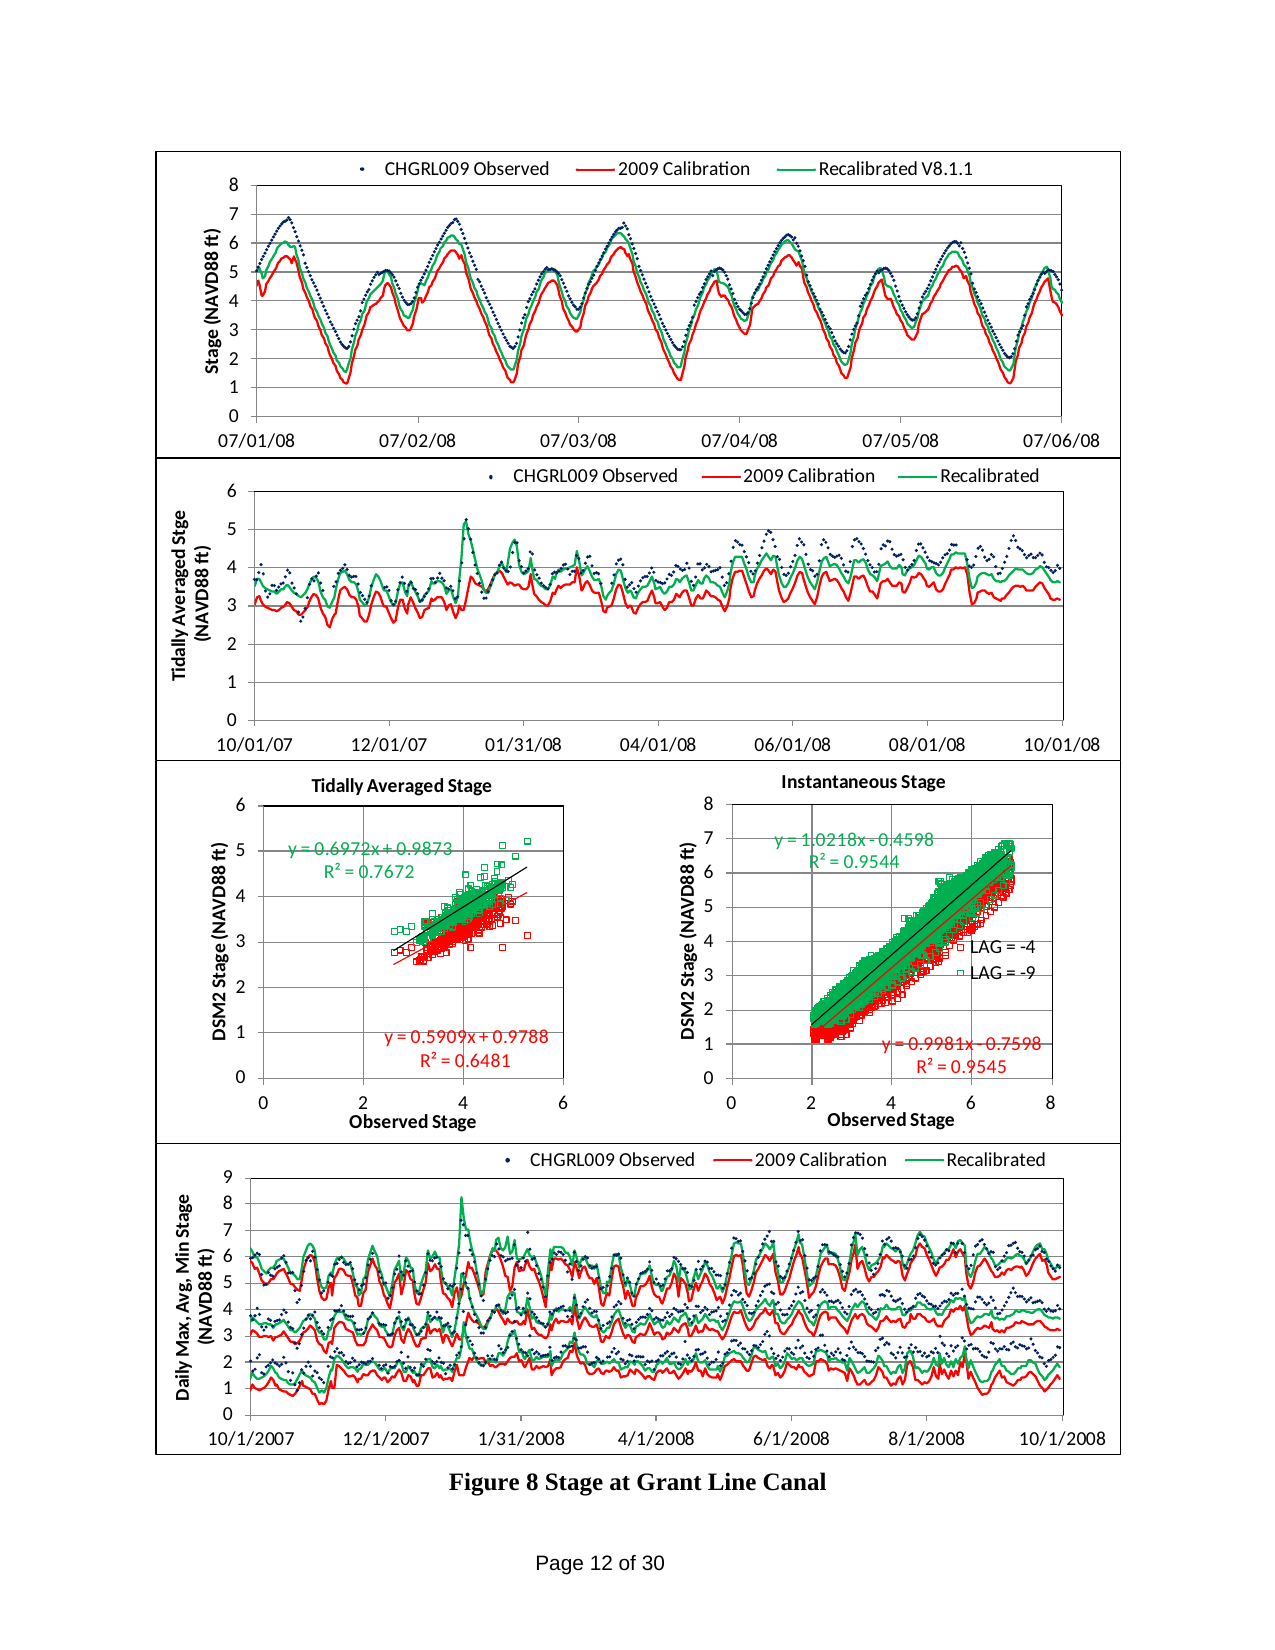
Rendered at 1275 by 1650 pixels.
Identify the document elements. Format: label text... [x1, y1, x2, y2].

text Figure 8 Stage at Grant Line Canal [150, 1467, 1125, 1496]
